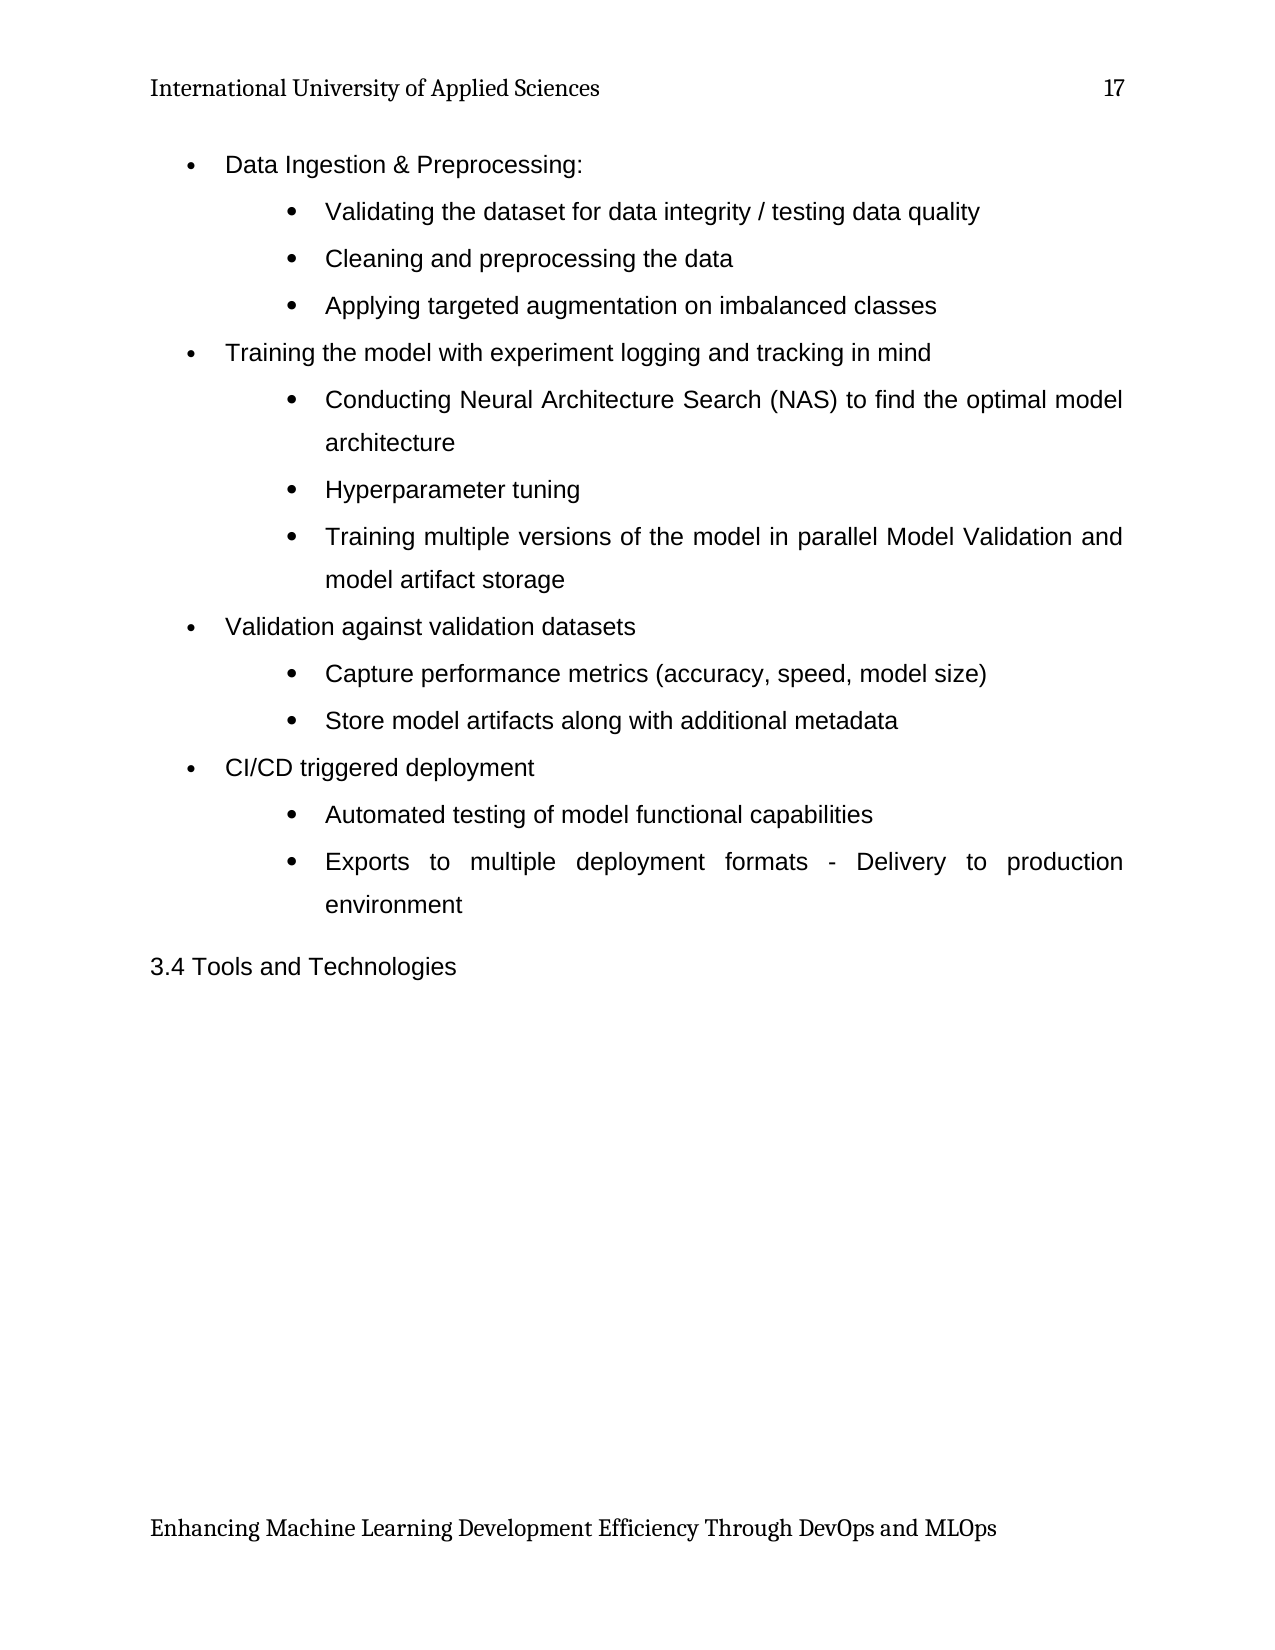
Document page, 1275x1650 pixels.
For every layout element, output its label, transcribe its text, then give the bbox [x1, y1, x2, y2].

list Automated testing of model functional capabilities [287, 799, 1125, 828]
list Store model artifacts along with additional metadata [287, 706, 1125, 734]
list Applying targeted augmentation on imbalanced classes [287, 291, 1125, 320]
list Cleaning and preprocessing the data [287, 244, 1125, 273]
list Data Ingestion & Preprocessing: [187, 150, 1125, 179]
list Capture performance metrics (accuracy, speed, model size) [287, 659, 1125, 688]
list Conducting Neural Architecture Search (NAS) to find the optimal model architecture [287, 385, 1125, 457]
list Hyperparameter tuning [287, 475, 1125, 504]
list Validating the dataset for data integrity / testing data quality [287, 197, 1125, 226]
text 3.4 Tools and Technologies [150, 952, 1125, 980]
list Exports to multiple deployment formats - Delivery to production environment [287, 847, 1125, 918]
list Validation against validation datasets [187, 612, 1125, 641]
list Training multiple versions of the model in parallel Model Validation and model artifact storage [287, 522, 1125, 594]
list Training the model with experiment logging and tracking in mind [187, 338, 1125, 367]
list CI/CD triggered deployment [187, 753, 1125, 781]
